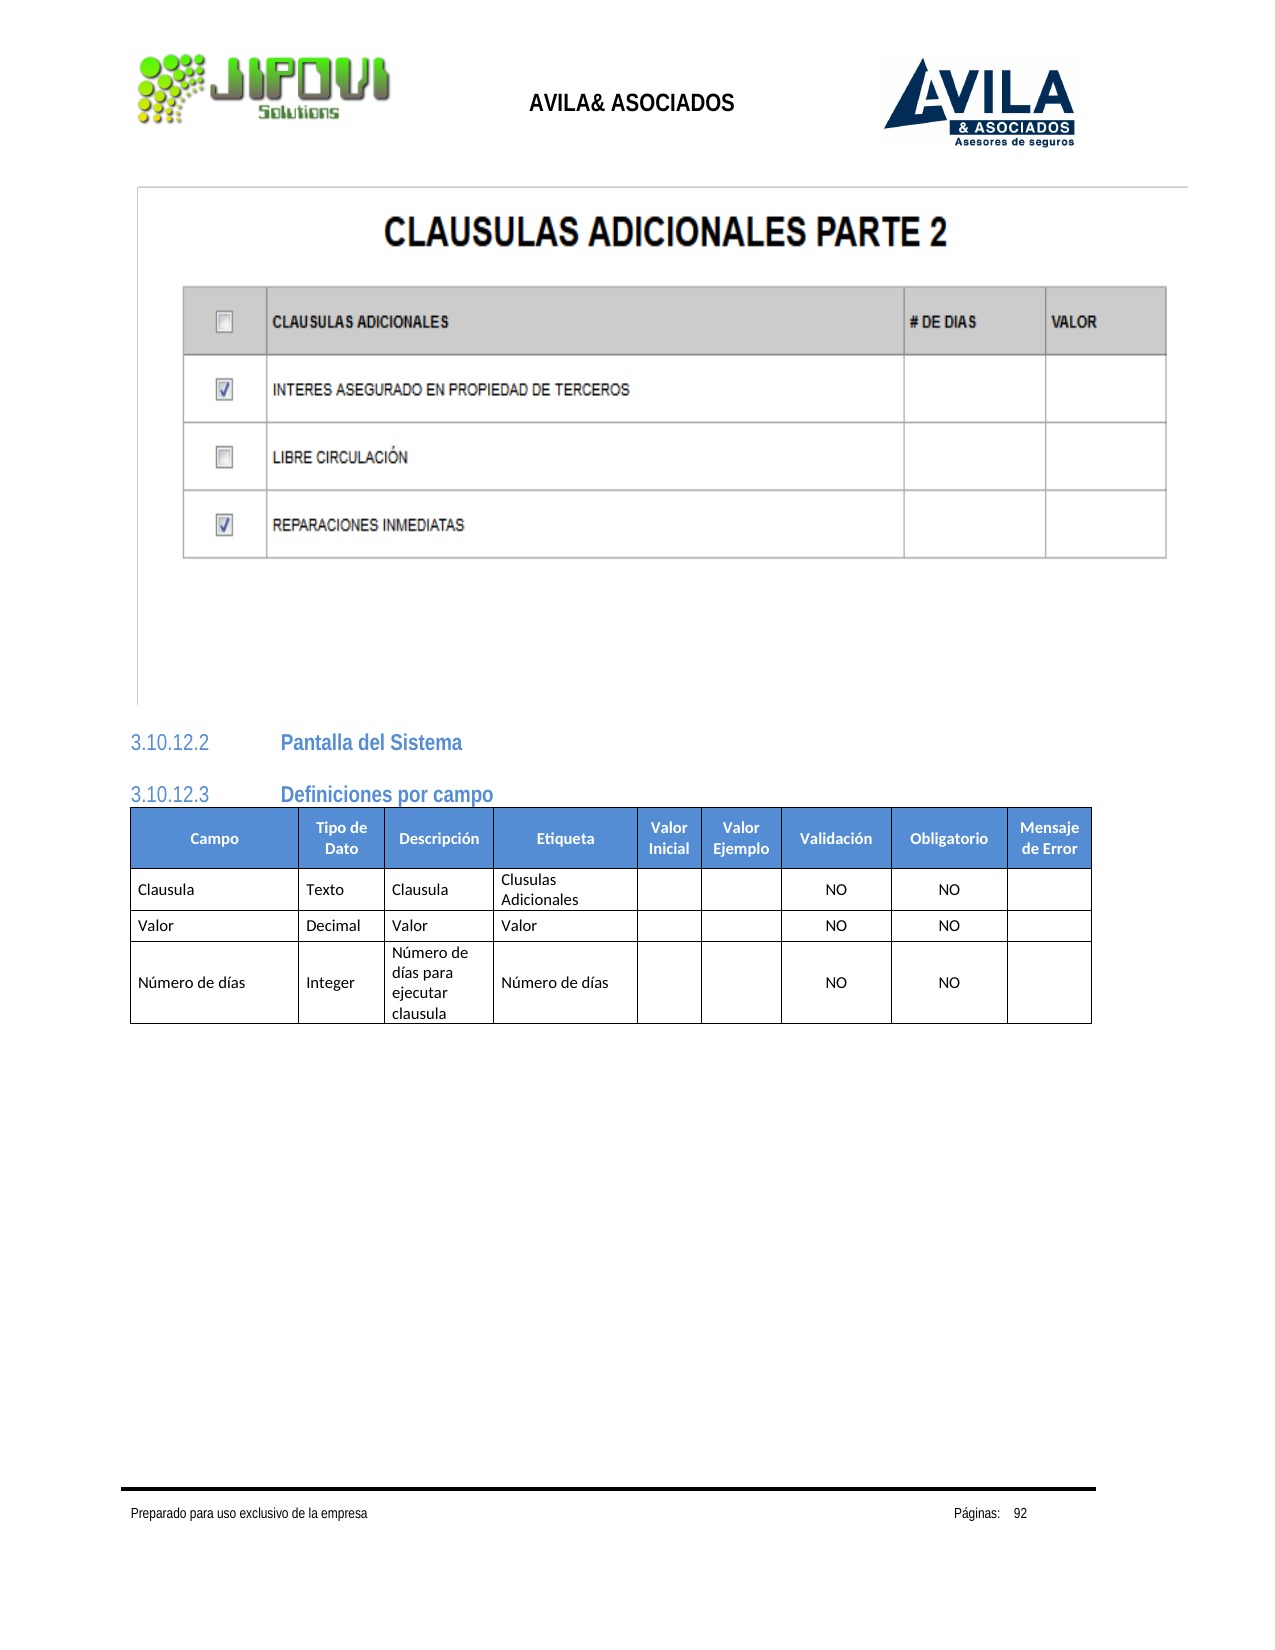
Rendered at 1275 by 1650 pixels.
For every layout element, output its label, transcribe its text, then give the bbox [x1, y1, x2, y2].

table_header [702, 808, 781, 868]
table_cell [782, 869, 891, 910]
picture [881, 57, 1077, 148]
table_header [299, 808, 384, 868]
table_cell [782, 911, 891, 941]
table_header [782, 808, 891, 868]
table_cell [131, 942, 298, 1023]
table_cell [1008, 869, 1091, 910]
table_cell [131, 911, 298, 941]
picture [131, 47, 394, 128]
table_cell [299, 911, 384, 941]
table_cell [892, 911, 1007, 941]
subtitle Pantalla del Sistema [131, 729, 1092, 756]
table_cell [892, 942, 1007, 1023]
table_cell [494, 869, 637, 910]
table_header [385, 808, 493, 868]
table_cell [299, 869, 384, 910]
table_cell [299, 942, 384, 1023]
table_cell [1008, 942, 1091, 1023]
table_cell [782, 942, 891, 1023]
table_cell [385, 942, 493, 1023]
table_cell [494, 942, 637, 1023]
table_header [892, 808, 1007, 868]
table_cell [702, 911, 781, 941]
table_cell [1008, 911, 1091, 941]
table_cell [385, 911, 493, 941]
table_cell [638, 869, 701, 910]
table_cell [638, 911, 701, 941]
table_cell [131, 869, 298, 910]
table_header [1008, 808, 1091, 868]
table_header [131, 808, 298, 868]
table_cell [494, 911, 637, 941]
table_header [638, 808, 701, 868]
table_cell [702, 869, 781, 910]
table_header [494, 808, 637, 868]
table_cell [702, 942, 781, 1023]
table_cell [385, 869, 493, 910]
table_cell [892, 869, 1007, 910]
picture [130, 184, 1188, 705]
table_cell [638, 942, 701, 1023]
subtitle Definiciones por campo [131, 781, 1092, 807]
